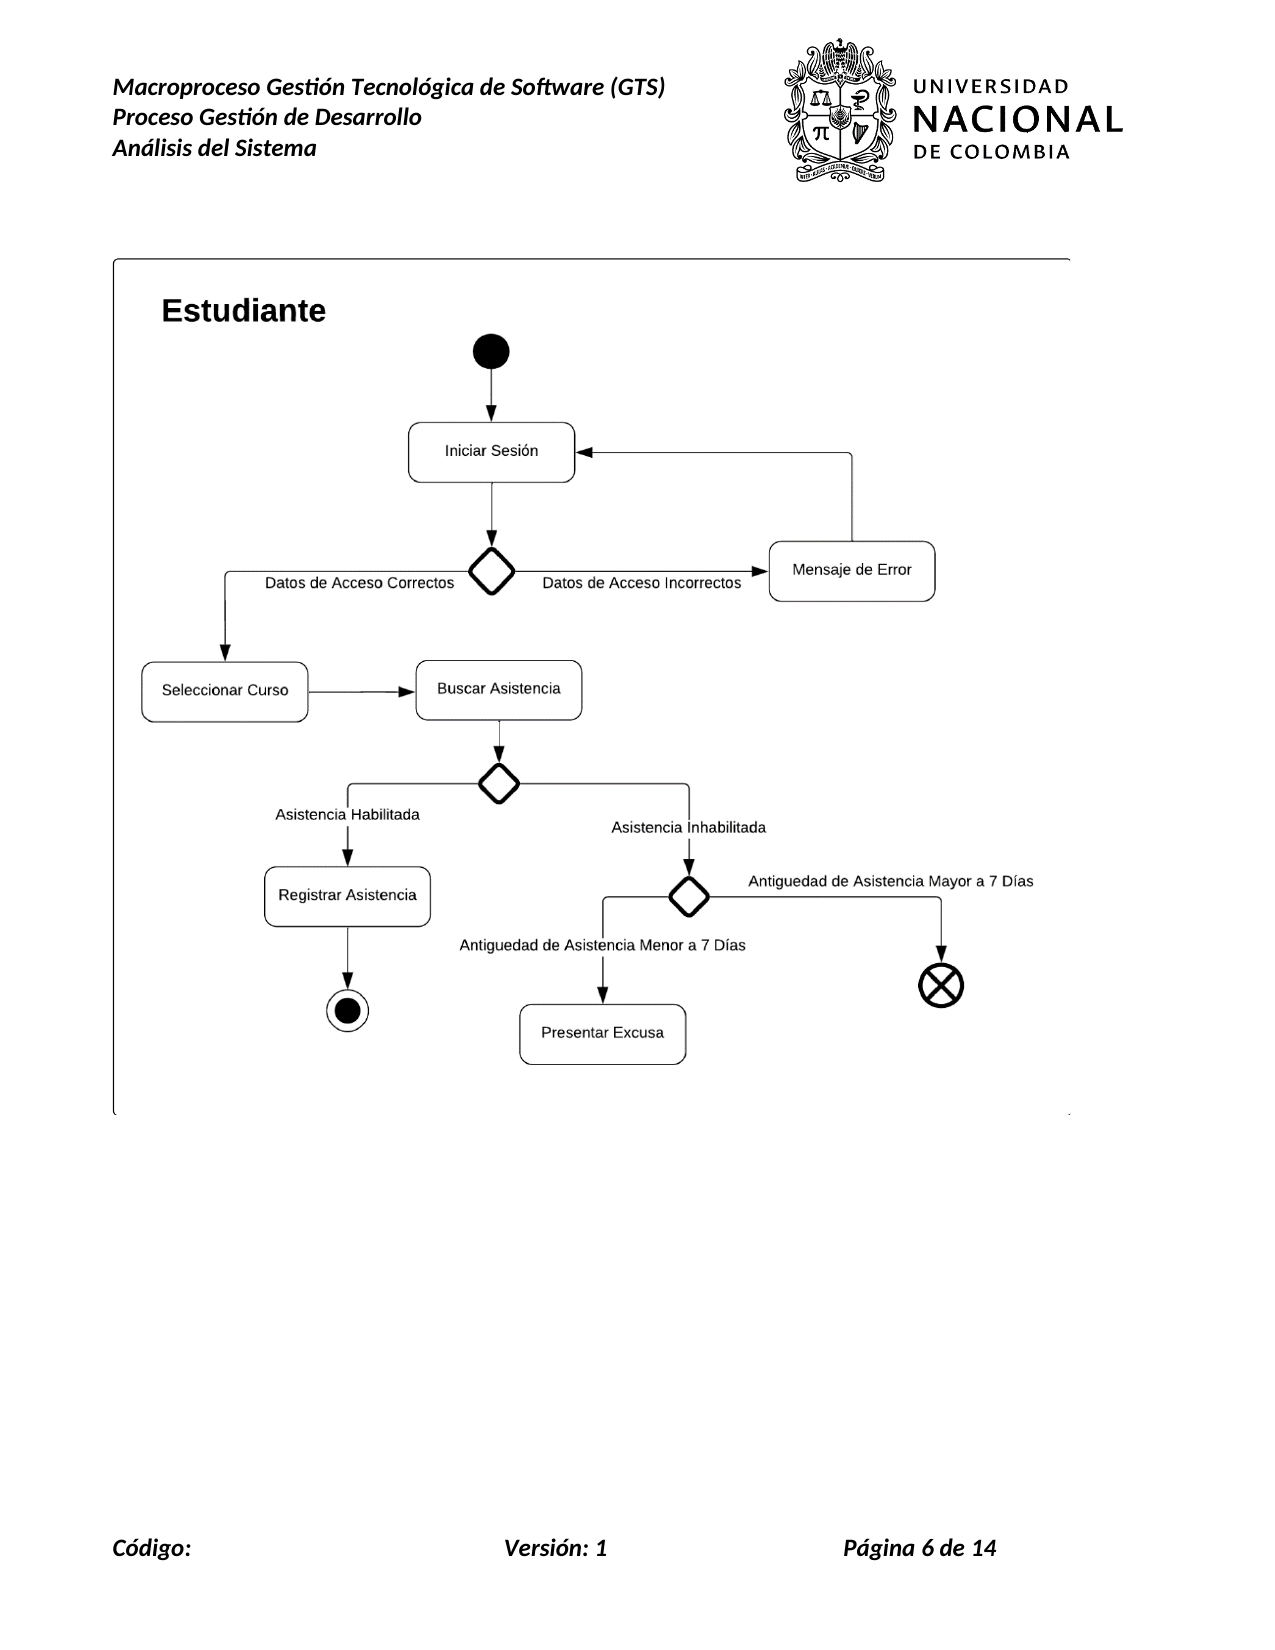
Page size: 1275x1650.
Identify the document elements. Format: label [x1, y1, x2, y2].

picture [748, 2, 1158, 218]
picture [112, 257, 1071, 1115]
